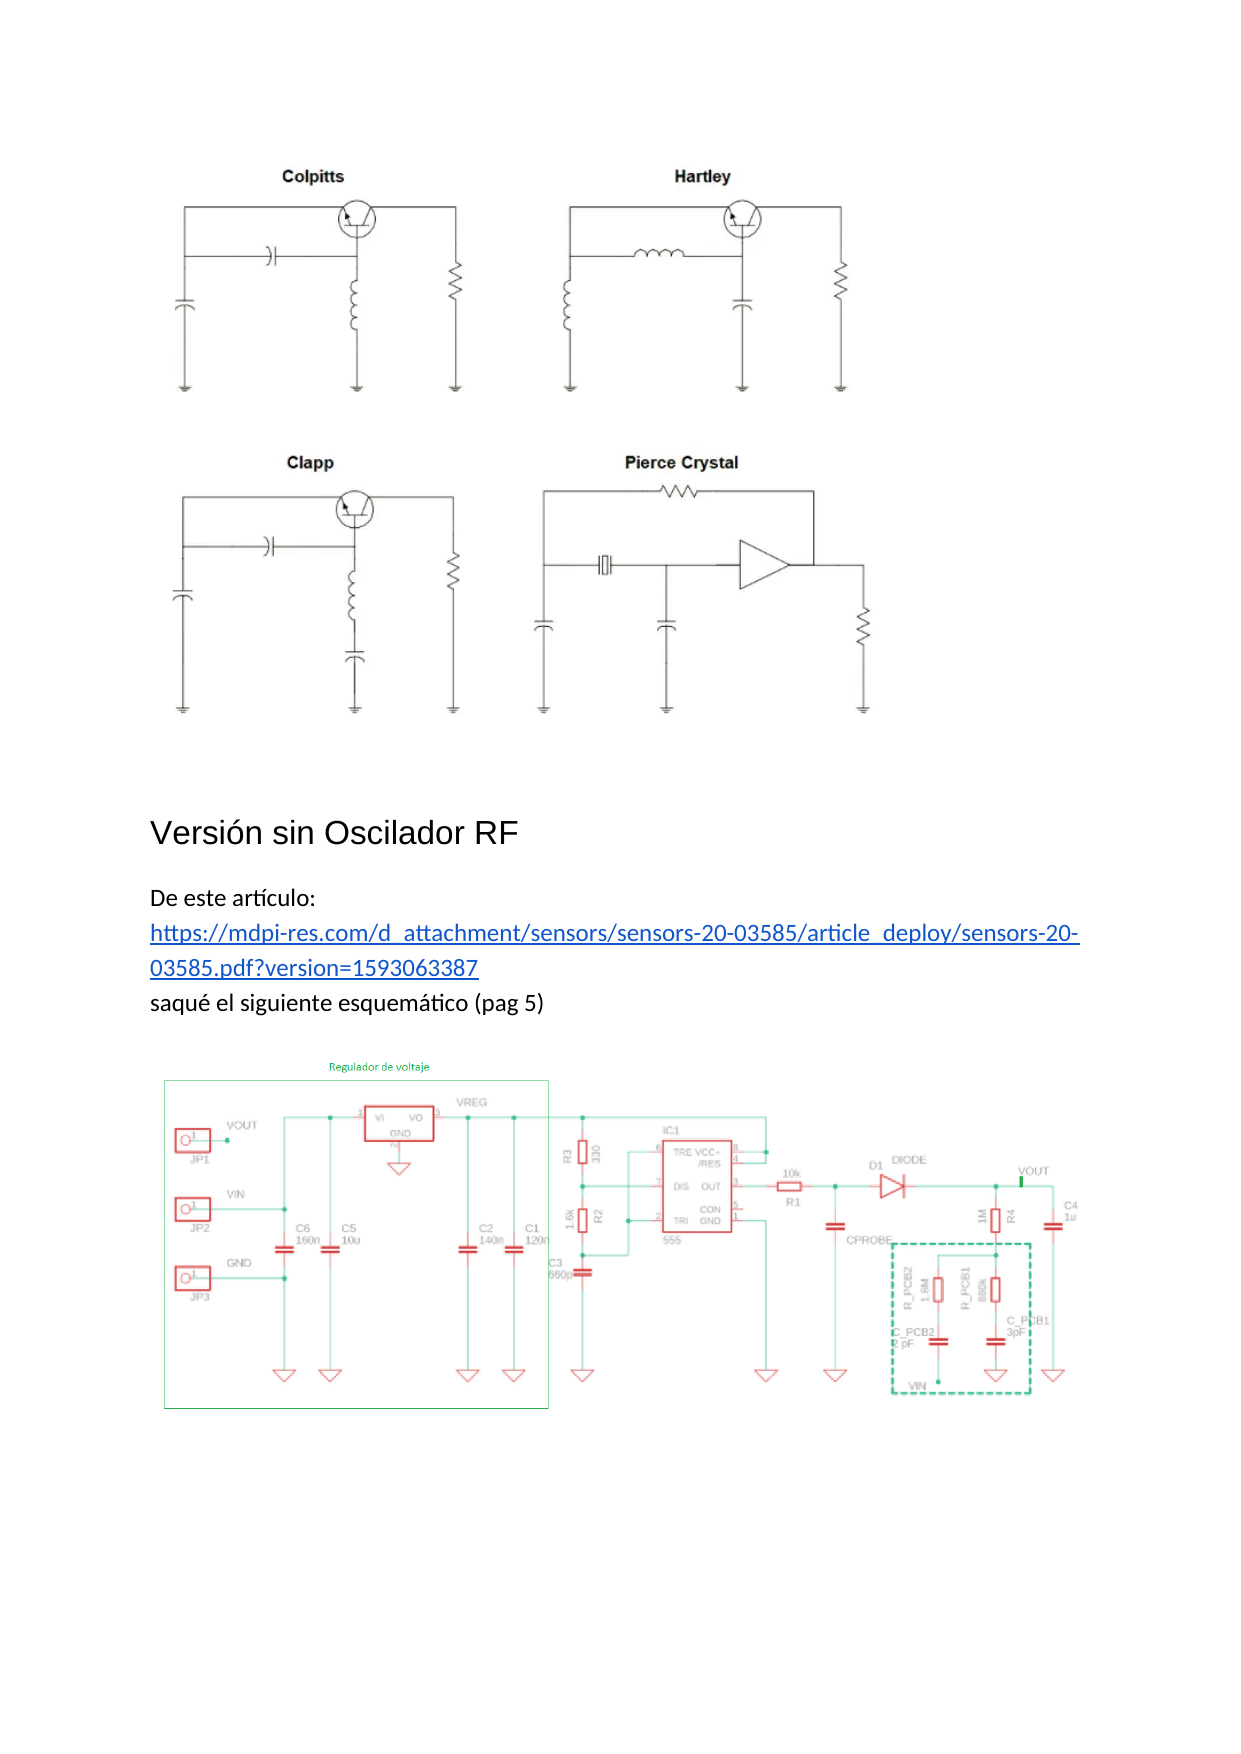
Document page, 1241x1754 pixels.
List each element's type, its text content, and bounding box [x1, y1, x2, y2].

picture [150, 150, 897, 742]
text De este artículo: https://mdpi-res.com/d_attachment/sensors/sensors-20-03585/article_deploy/sensors-20-03585.pdf?version=1593063387 saqué el siguiente esquemático (pag 5) [150, 882, 1090, 1018]
picture [150, 1047, 1091, 1418]
subtitle Versión sin Oscilador RF [150, 813, 1090, 851]
